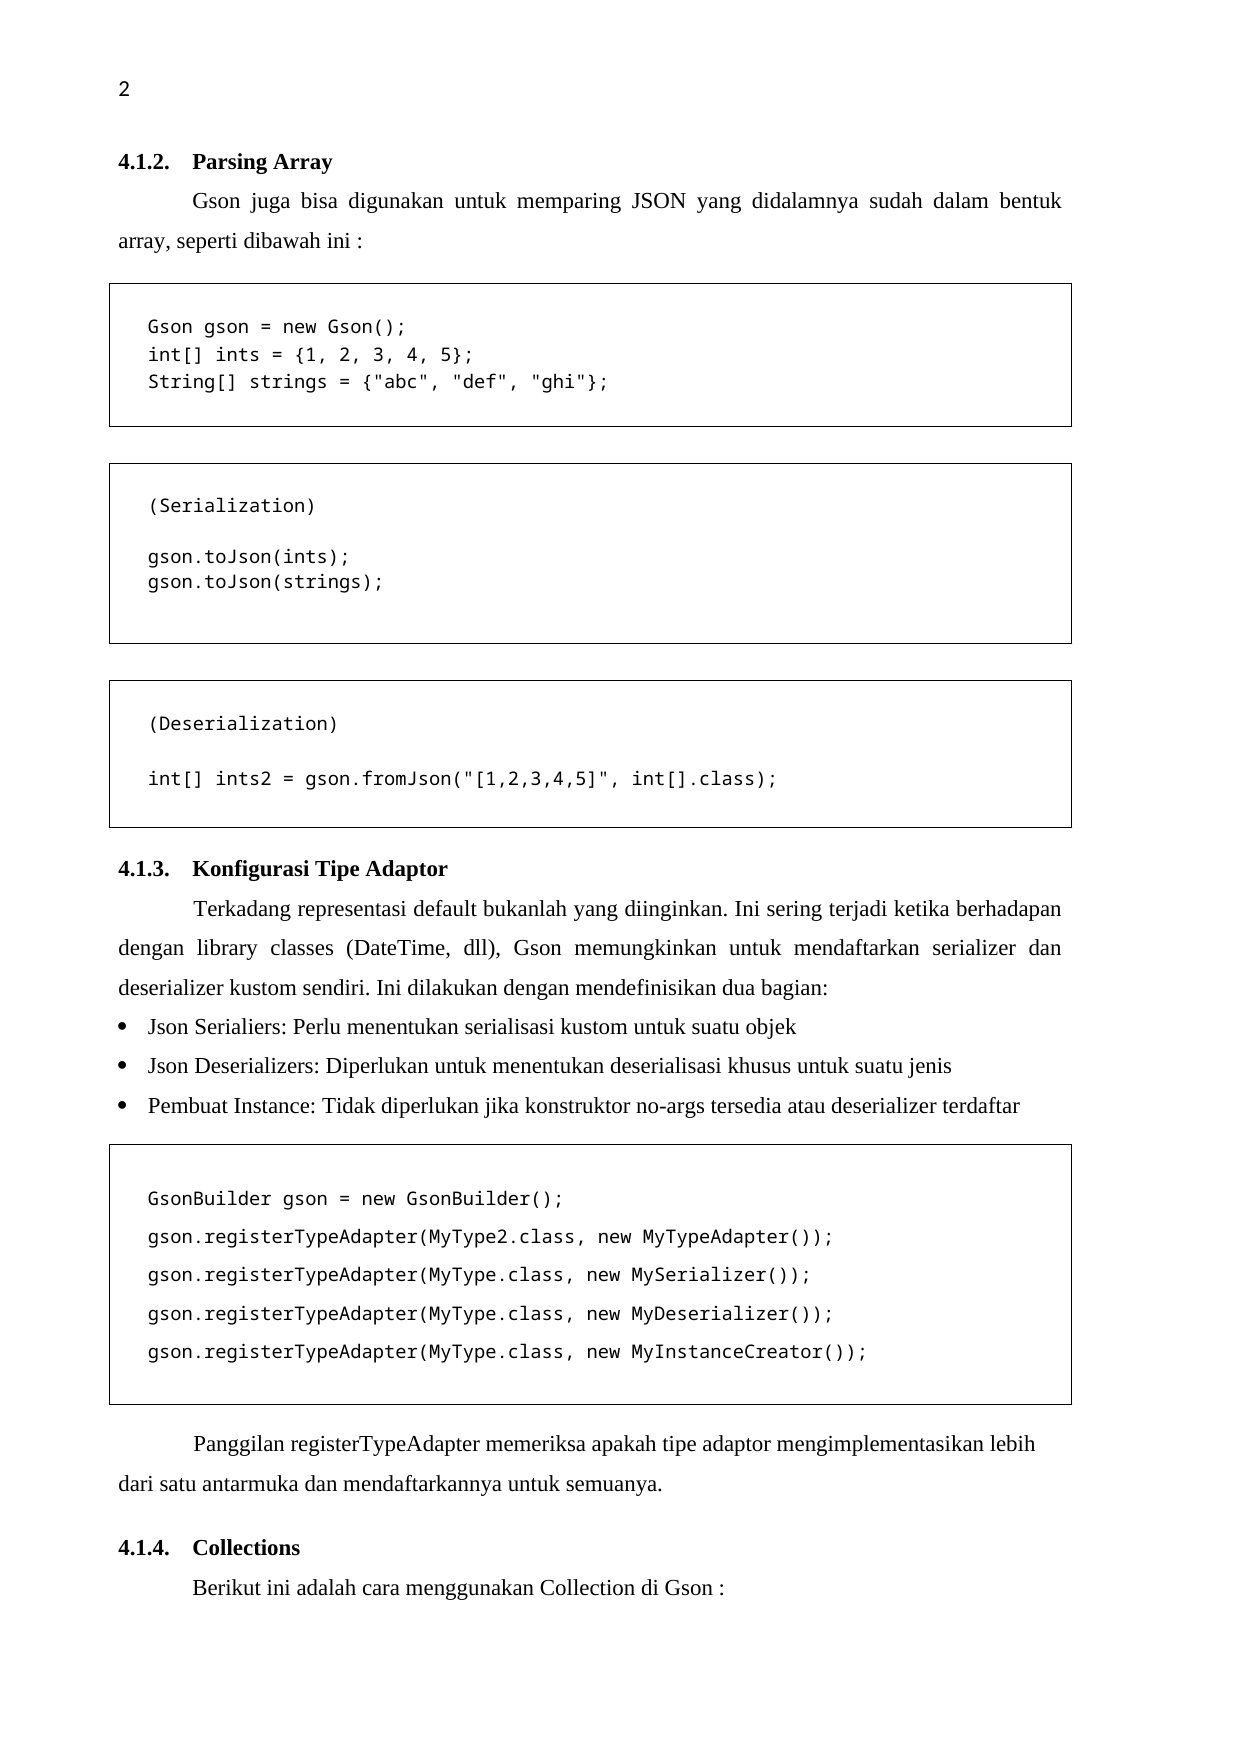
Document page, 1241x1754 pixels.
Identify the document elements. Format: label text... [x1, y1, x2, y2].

text int[] ints2 = gson.fromJson("[1,2,3,4,5]", int[].class); [110, 763, 1071, 791]
text gson.registerTypeAdapter(MyType2.class, new MyTypeAdapter()); [110, 1220, 1071, 1249]
text Terkadang representasi default bukanlah yang diinginkan. Ini sering terjadi ketika berhadapan dengan library classes (DateTime, dll), Gson memungkinkan untuk mendaftarkan serializer dan deserializer kustom sendiri. Ini dilakukan dengan mendefinisikan dua bagian: [118, 894, 1063, 1000]
text GsonBuilder gson = new GsonBuilder(); [110, 1182, 1071, 1211]
text Panggilan registerTypeAdapter memeriksa apakah tipe adaptor mengimplementasikan lebih dari satu antarmuka dan mendaftarkannya untuk semuanya. [118, 1430, 1063, 1496]
text (Deserialization) [110, 708, 1071, 736]
text gson.registerTypeAdapter(MyType.class, new MyDeserializer()); [110, 1297, 1071, 1326]
text String[] strings = {"abc", "def", "ghi"}; [110, 365, 1071, 426]
subtitle Collections [118, 1534, 1063, 1561]
subtitle Konfigurasi Tipe Adaptor [118, 855, 1063, 881]
text gson.toJson(ints); [118, 543, 1063, 568]
text (Serialization) [118, 492, 1063, 517]
text Berikut ini adalah cara menggunakan Collection di Gson : [192, 1574, 1063, 1600]
text gson.toJson(strings); [118, 568, 1063, 594]
text int[] ints = {1, 2, 3, 4, 5}; [110, 338, 1071, 365]
text Gson juga bisa digunakan untuk memparing JSON yang didalamnya sudah dalam bentuk array, seperti dibawah ini : [118, 187, 1063, 253]
list Json Deserializers: Diperlukan untuk menentukan deserialisasi khusus untuk suatu jenis [118, 1052, 1063, 1079]
subtitle Parsing Array [118, 148, 1063, 174]
list Pembuat Instance: Tidak diperlukan jika konstruktor no-args tersedia atau deserializer terdaftar [118, 1092, 1063, 1118]
list Json Serialiers: Perlu menentukan serialisasi kustom untuk suatu objek [118, 1013, 1063, 1039]
text gson.registerTypeAdapter(MyType.class, new MySerializer()); [110, 1259, 1071, 1287]
text Gson gson = new Gson(); [110, 310, 1071, 338]
text gson.registerTypeAdapter(MyType.class, new MyInstanceCreator()); [110, 1335, 1071, 1364]
